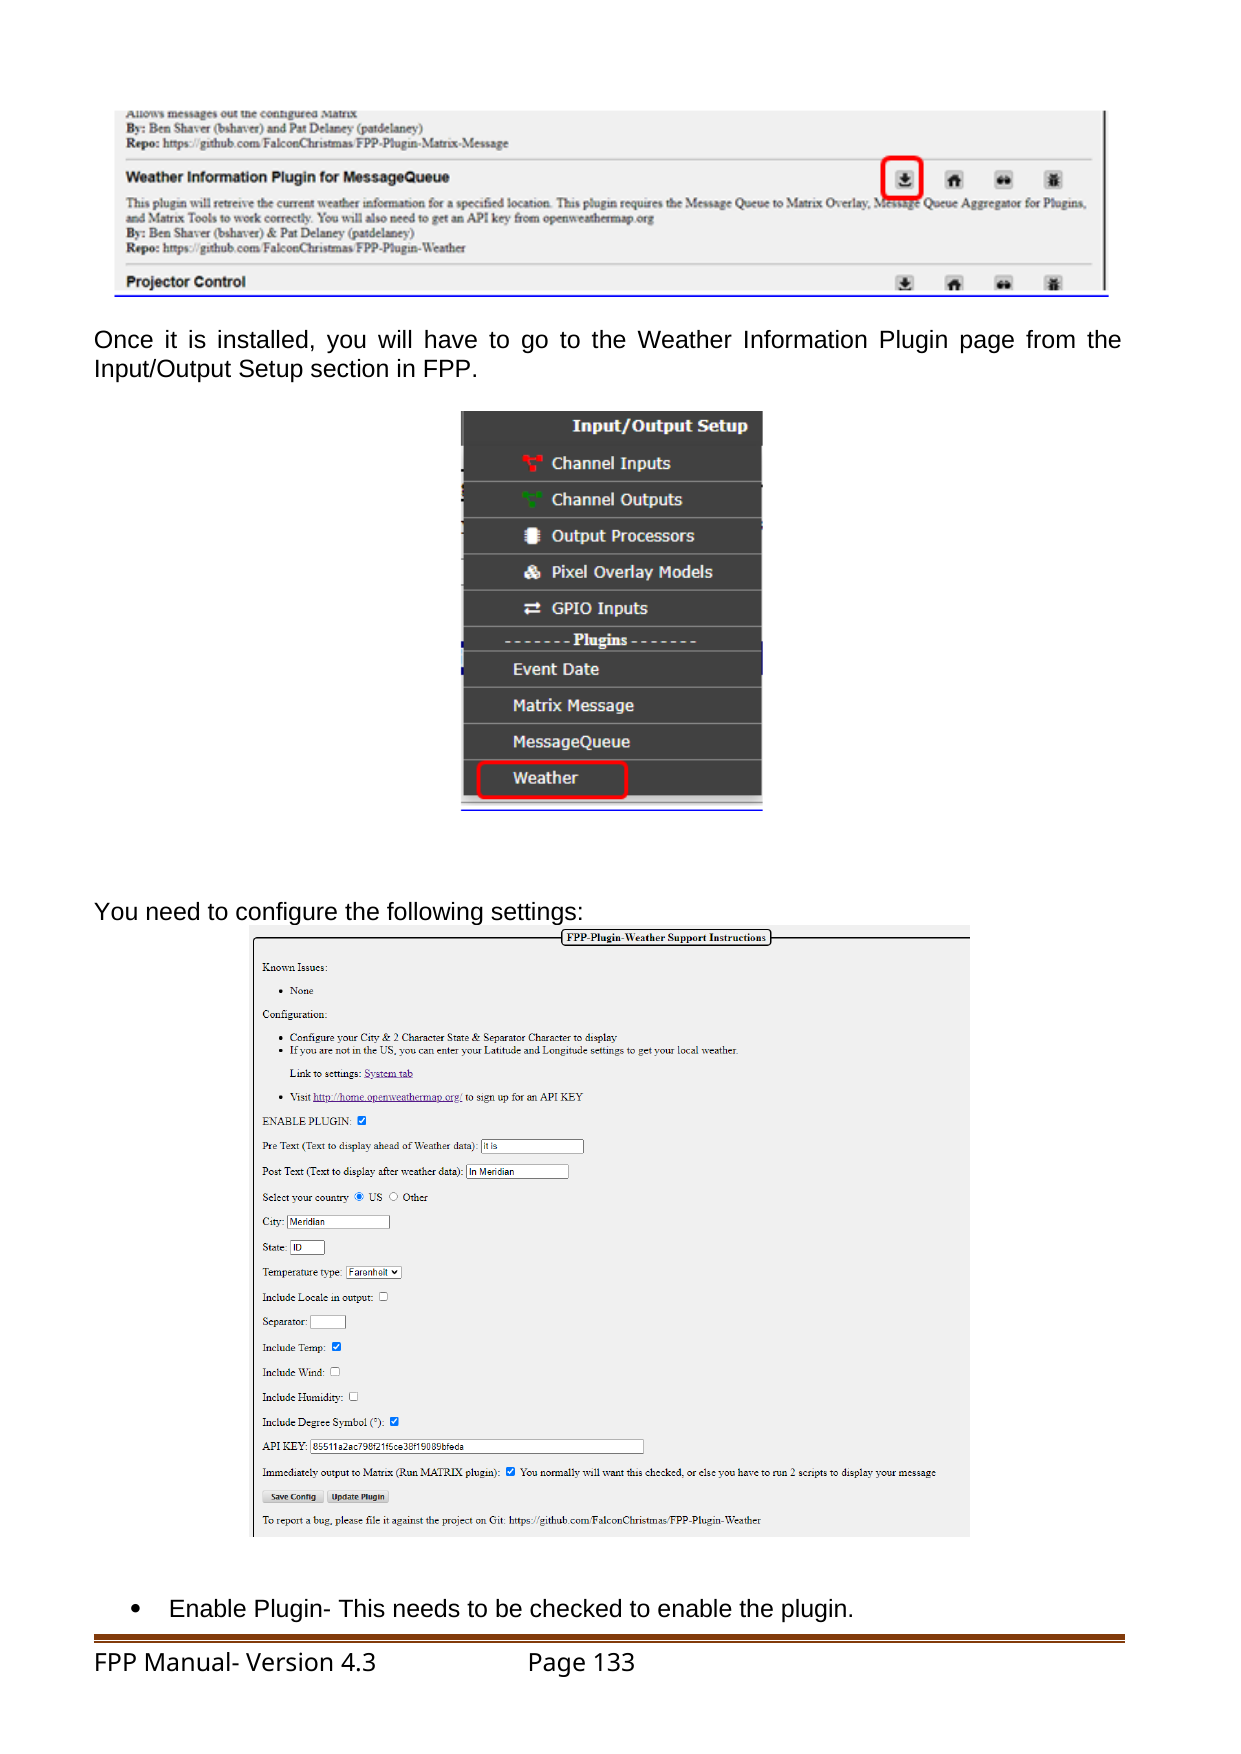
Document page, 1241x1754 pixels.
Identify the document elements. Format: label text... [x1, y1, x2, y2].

text Once it is installed, you will have to go to the Weather Information Plugin page from the Input/Output Setup section in FPP. [94, 325, 1125, 383]
picture [110, 103, 1109, 297]
text You need to configure the following settings: [94, 897, 1125, 926]
list Enable Plugin- This needs to be checked to enable the plugin. [131, 1594, 1125, 1623]
picture [456, 411, 763, 811]
picture [249, 925, 970, 1537]
